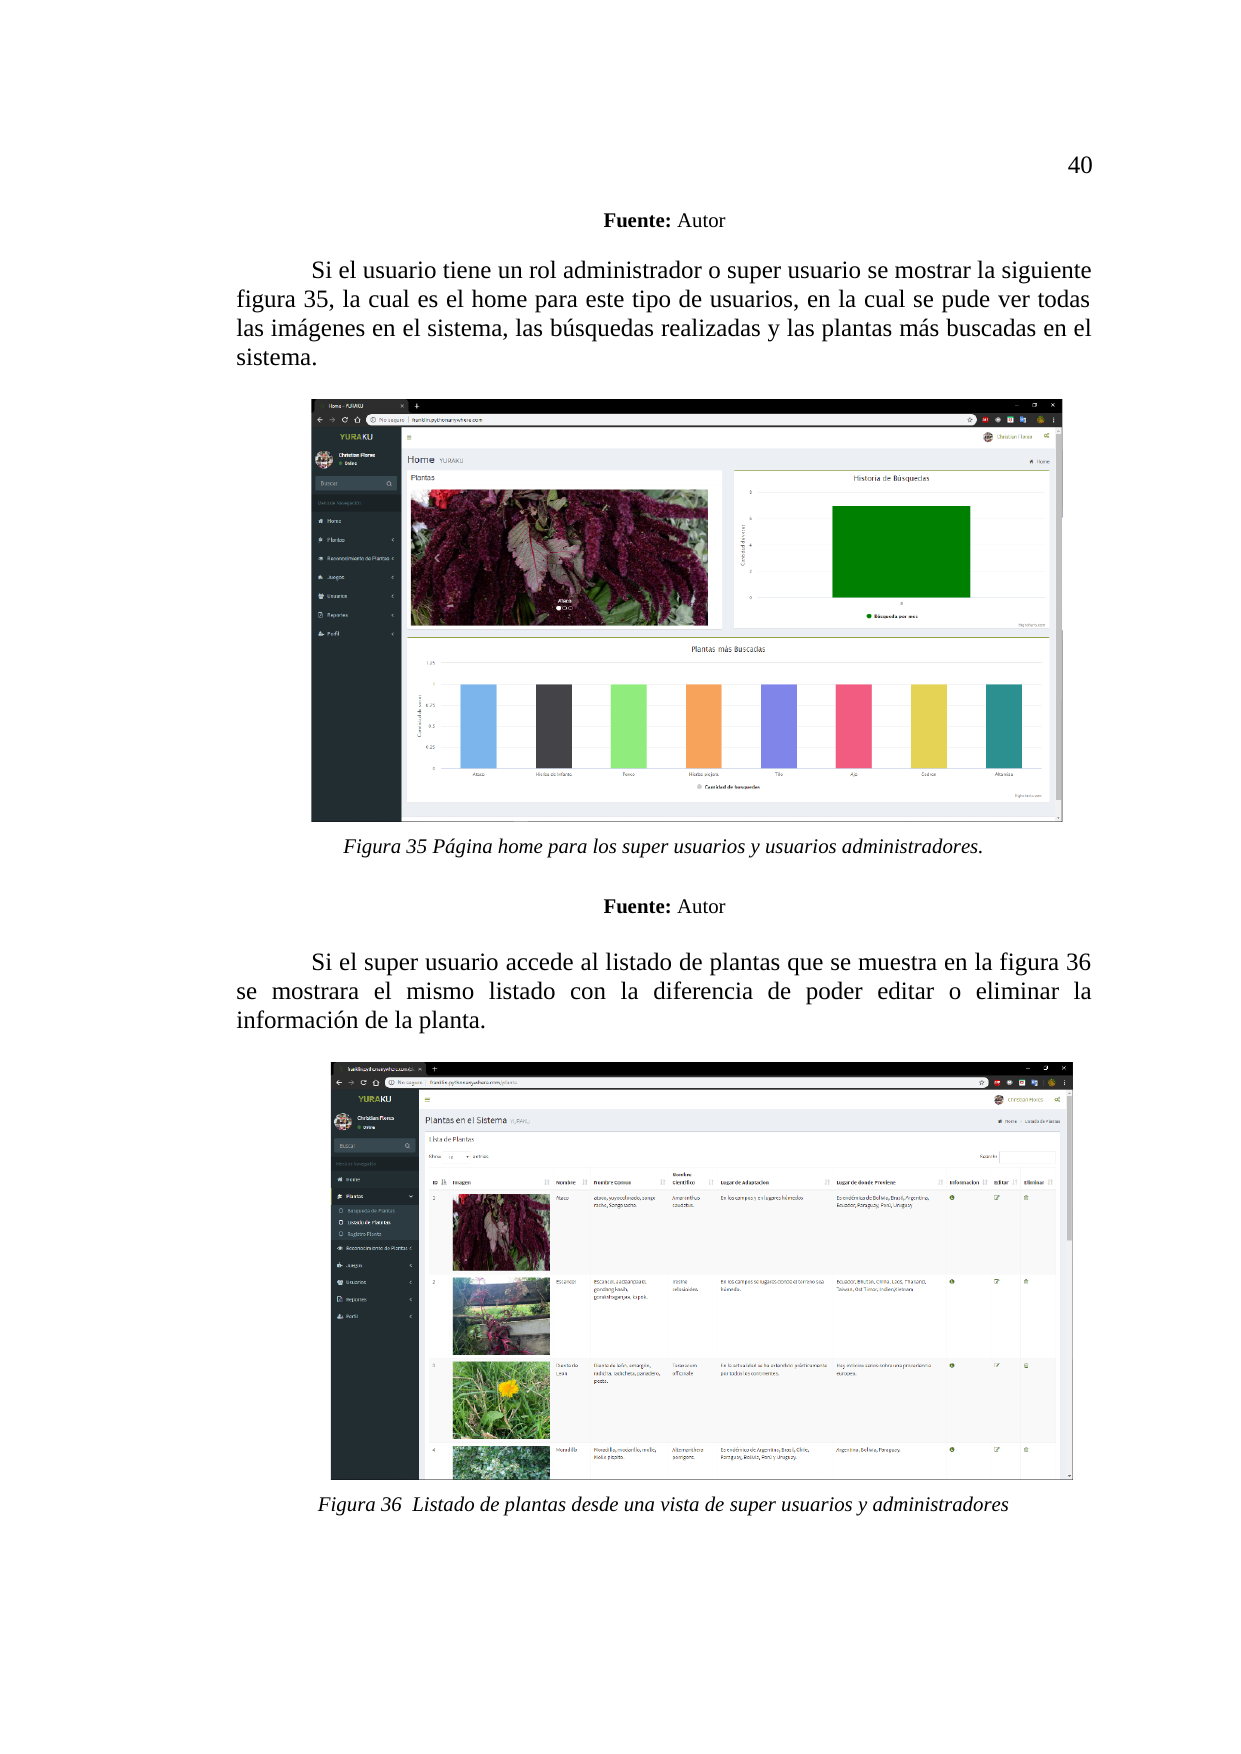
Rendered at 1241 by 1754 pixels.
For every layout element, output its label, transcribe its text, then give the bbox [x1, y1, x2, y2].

text Fuente: Autor [236, 894, 1092, 918]
text Figura 36 Listado de plantas desde una vista de super usuarios y administradores [236, 1492, 1092, 1516]
text Si el super usuario accede al listado de plantas que se muestra en la figura 36 se mostrara el mismo listado con la diferencia de poder editar o eliminar la información de la planta. [236, 947, 1092, 1033]
picture [330, 1062, 1073, 1480]
text Figura 35 Página home para los super usuarios y usuarios administradores. [236, 834, 1092, 858]
text Fuente: Autor [236, 207, 1092, 232]
text Si el usuario tiene un rol administrador o super usuario se mostrar la siguiente figura 35, la cual es el home para este tipo de usuarios, en la cual se pude ver todas las imágenes en el sistema, las búsquedas realizadas y las plantas más buscadas en el sistema. [236, 256, 1092, 371]
picture [311, 399, 1063, 822]
